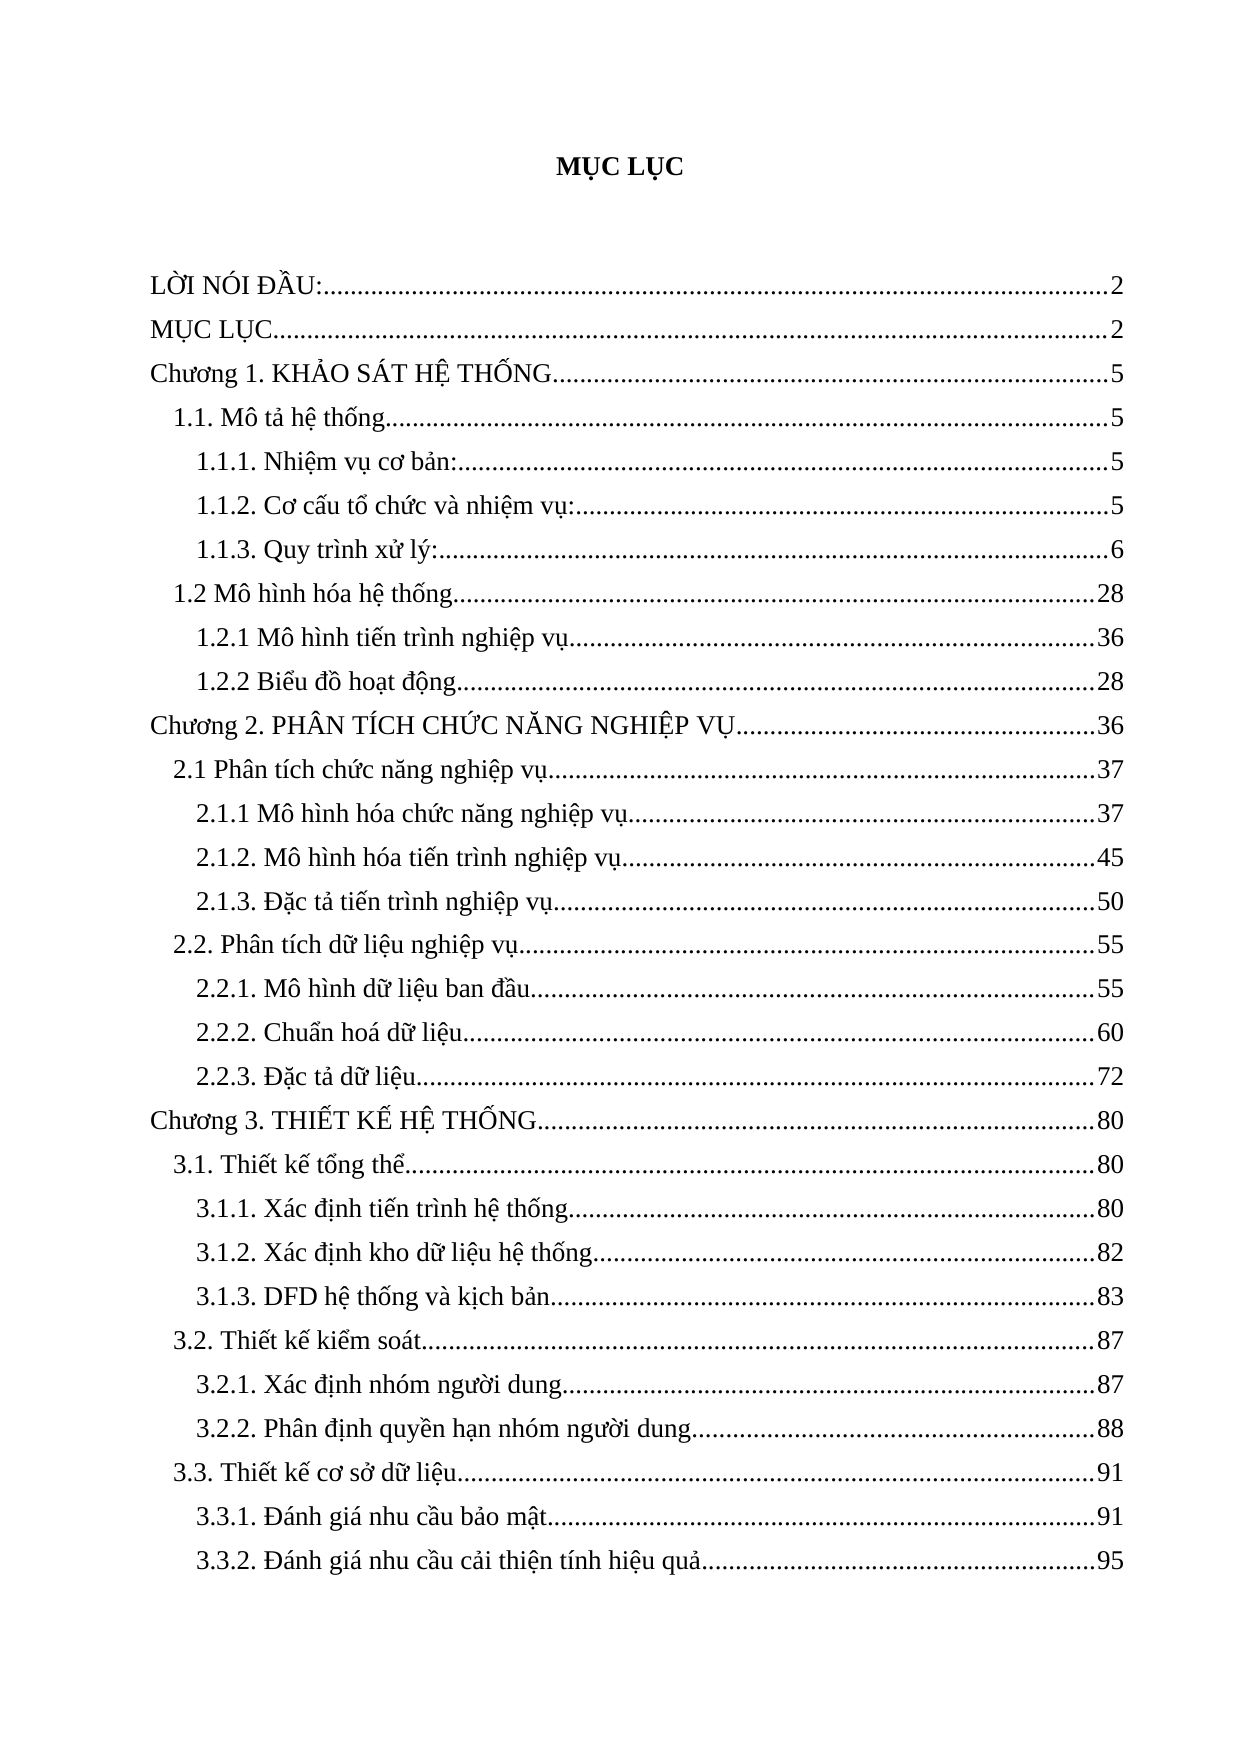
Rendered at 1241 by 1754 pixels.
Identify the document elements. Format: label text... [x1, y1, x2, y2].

subtitle MỤC LỤC [150, 150, 1090, 181]
